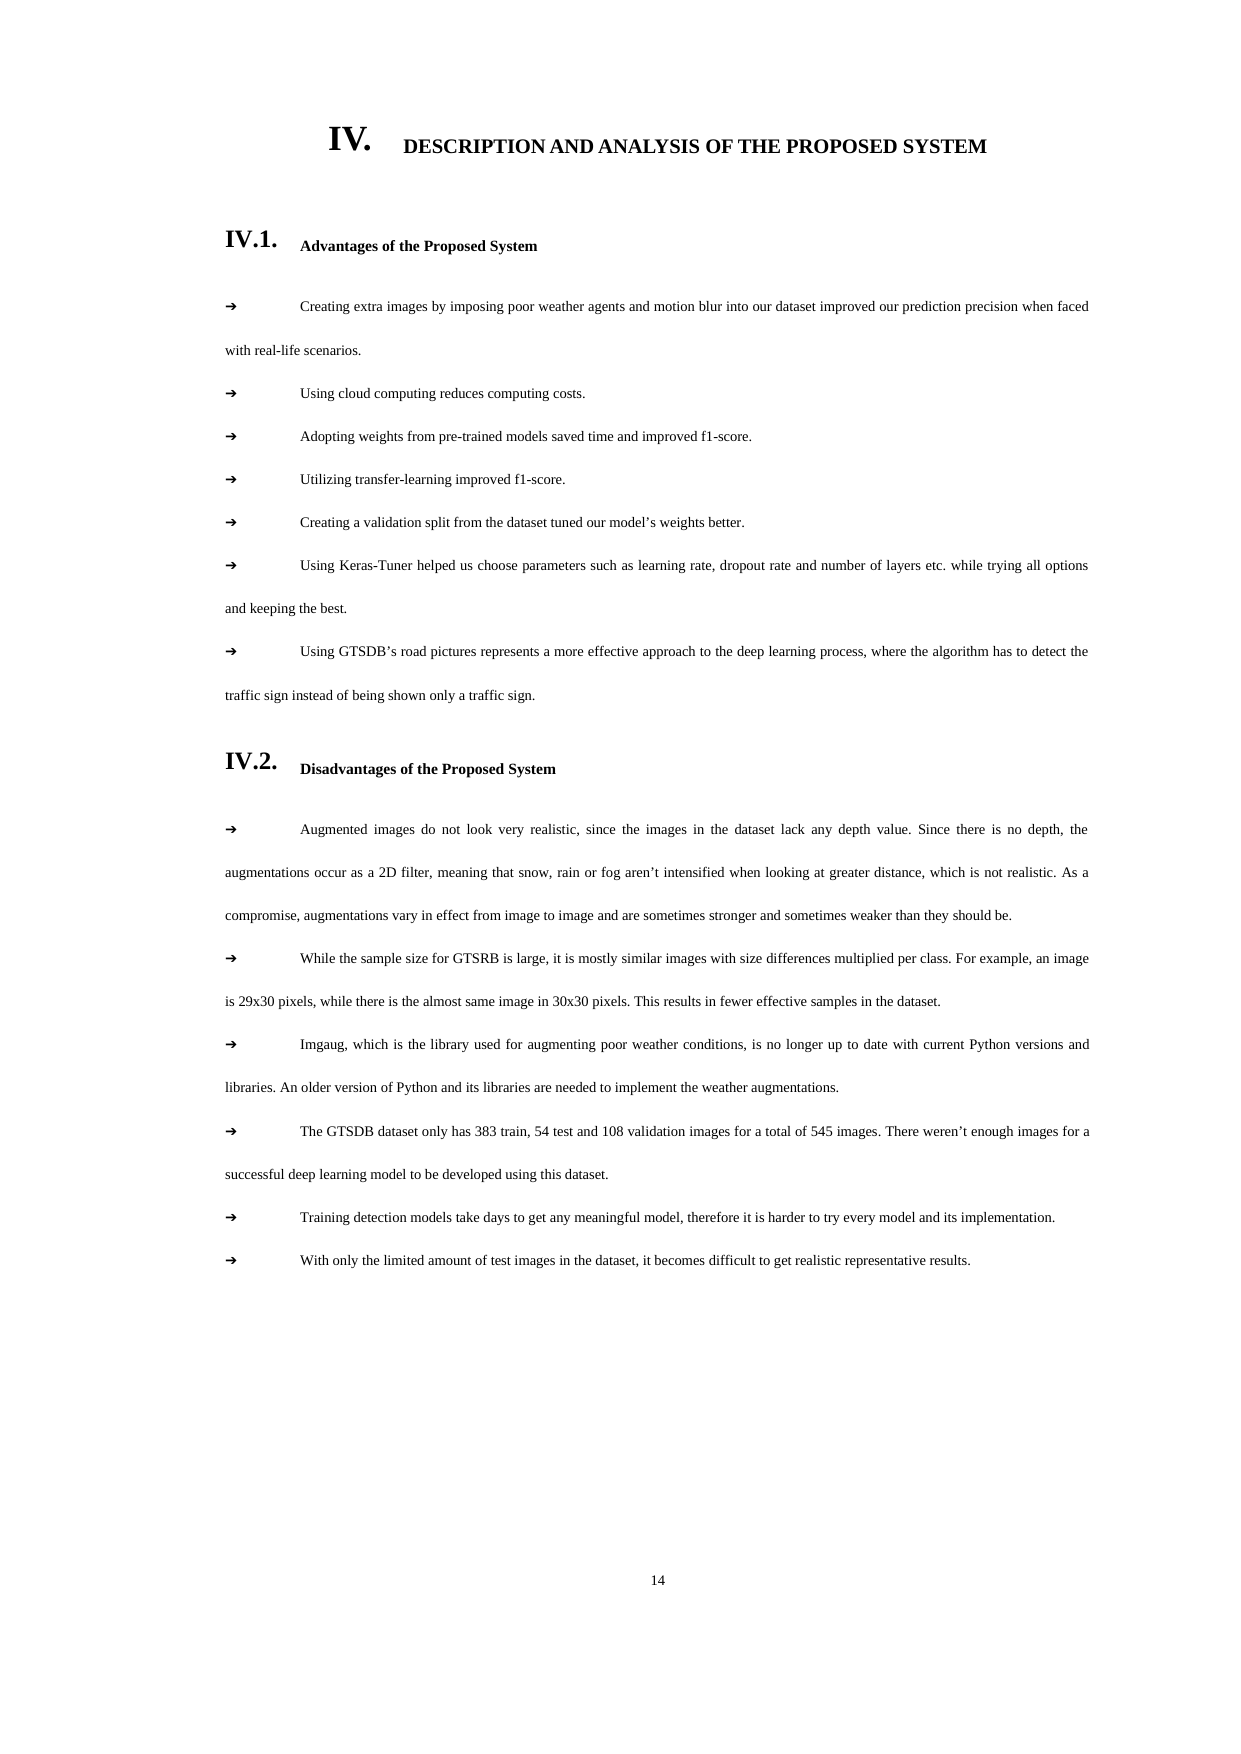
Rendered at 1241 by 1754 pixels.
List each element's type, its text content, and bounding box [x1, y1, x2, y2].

list Using cloud computing reduces computing costs. [225, 372, 1090, 401]
list Using GTSDB’s road pictures represents a more effective approach to the deep learning process, where the algorithm has to detect the traffic sign instead of being shown only a traffic sign. [225, 631, 1090, 703]
list Training detection models take days to get any meaningful model, therefore it is harder to try every model and its implementation. [225, 1197, 1090, 1225]
list Advantages of the Proposed System [225, 224, 1090, 255]
list While the sample size for GTSRB is large, it is mostly similar images with size differences multiplied per class. For example, an image is 29x30 pixels, while there is the almost same image in 30x30 pixels. This results in fewer effective samples in the dataset. [225, 938, 1090, 1010]
list Utilizing transfer-learning improved f1-score. [225, 459, 1090, 487]
list Adopting weights from pre-trained models saved time and improved f1-score. [225, 416, 1090, 444]
list With only the limited amount of test images in the dataset, it becomes difficult to get realistic representative results. [225, 1240, 1090, 1268]
subtitle Description and Analysis of the Proposed System [225, 117, 1090, 158]
list Creating a validation split from the dataset tuned our model’s weights better. [225, 502, 1090, 531]
list The GTSDB dataset only has 383 train, 54 test and 108 validation images for a total of 545 images. There weren’t enough images for a successful deep learning model to be developed using this dataset. [225, 1110, 1090, 1182]
list Augmented images do not look very realistic, since the images in the dataset lack any depth value. Since there is no depth, the augmentations occur as a 2D filter, meaning that snow, rain or fog aren’t intensified when looking at greater distance, which is not realistic. As a compromise, augmentations vary in effect from image to image and are sometimes stronger and sometimes weaker than they should be. [225, 808, 1090, 923]
list Creating extra images by imposing poor weather agents and motion blur into our dataset improved our prediction precision when faced with real-life scenarios. [225, 286, 1090, 358]
list Disadvantages of the Proposed System [225, 746, 1090, 777]
list Using Keras-Tuner helped us choose parameters such as learning rate, dropout rate and number of layers etc. while trying all options and keeping the best. [225, 545, 1090, 617]
list Imgaug, which is the library used for augmenting poor weather conditions, is no longer up to date with current Python versions and libraries. An older version of Python and its libraries are needed to implement the weather augmentations. [225, 1024, 1090, 1096]
